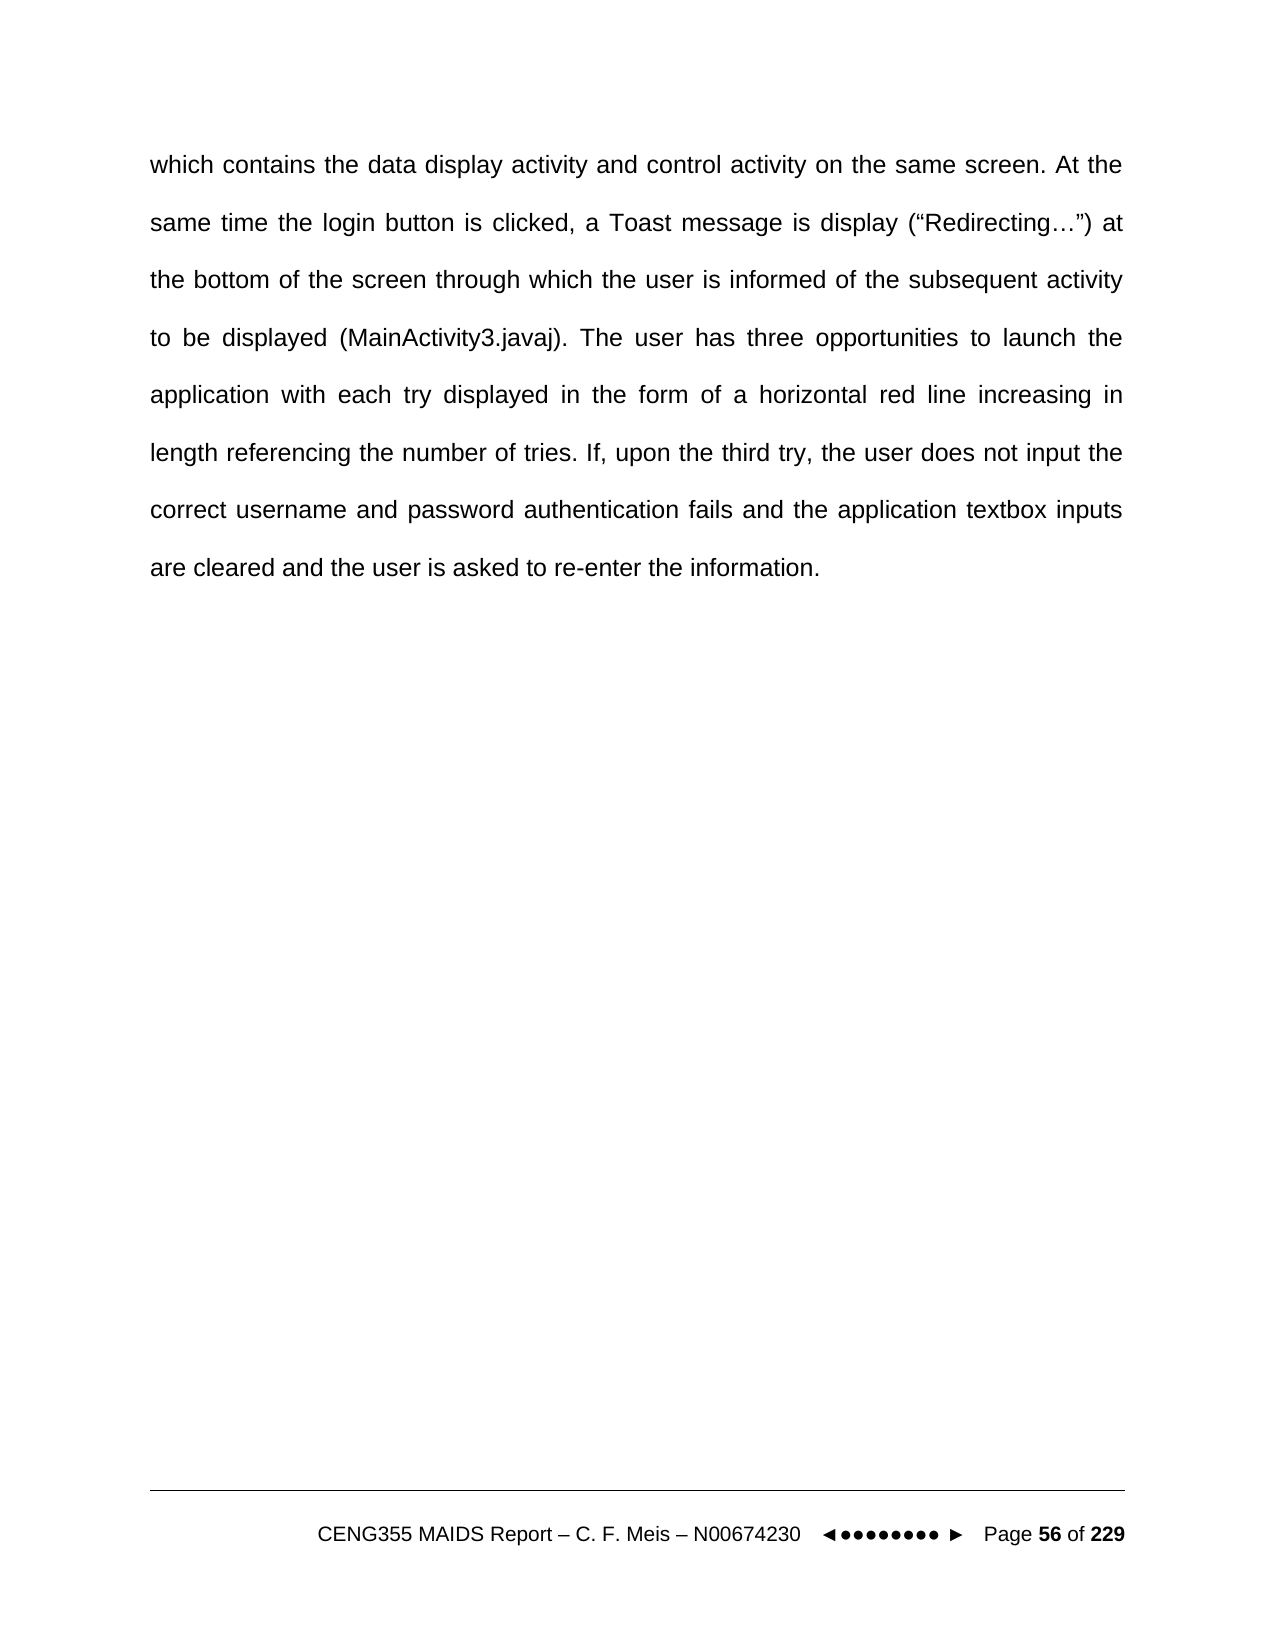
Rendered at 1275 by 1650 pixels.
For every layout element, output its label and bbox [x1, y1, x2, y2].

text [150, 150, 1125, 581]
